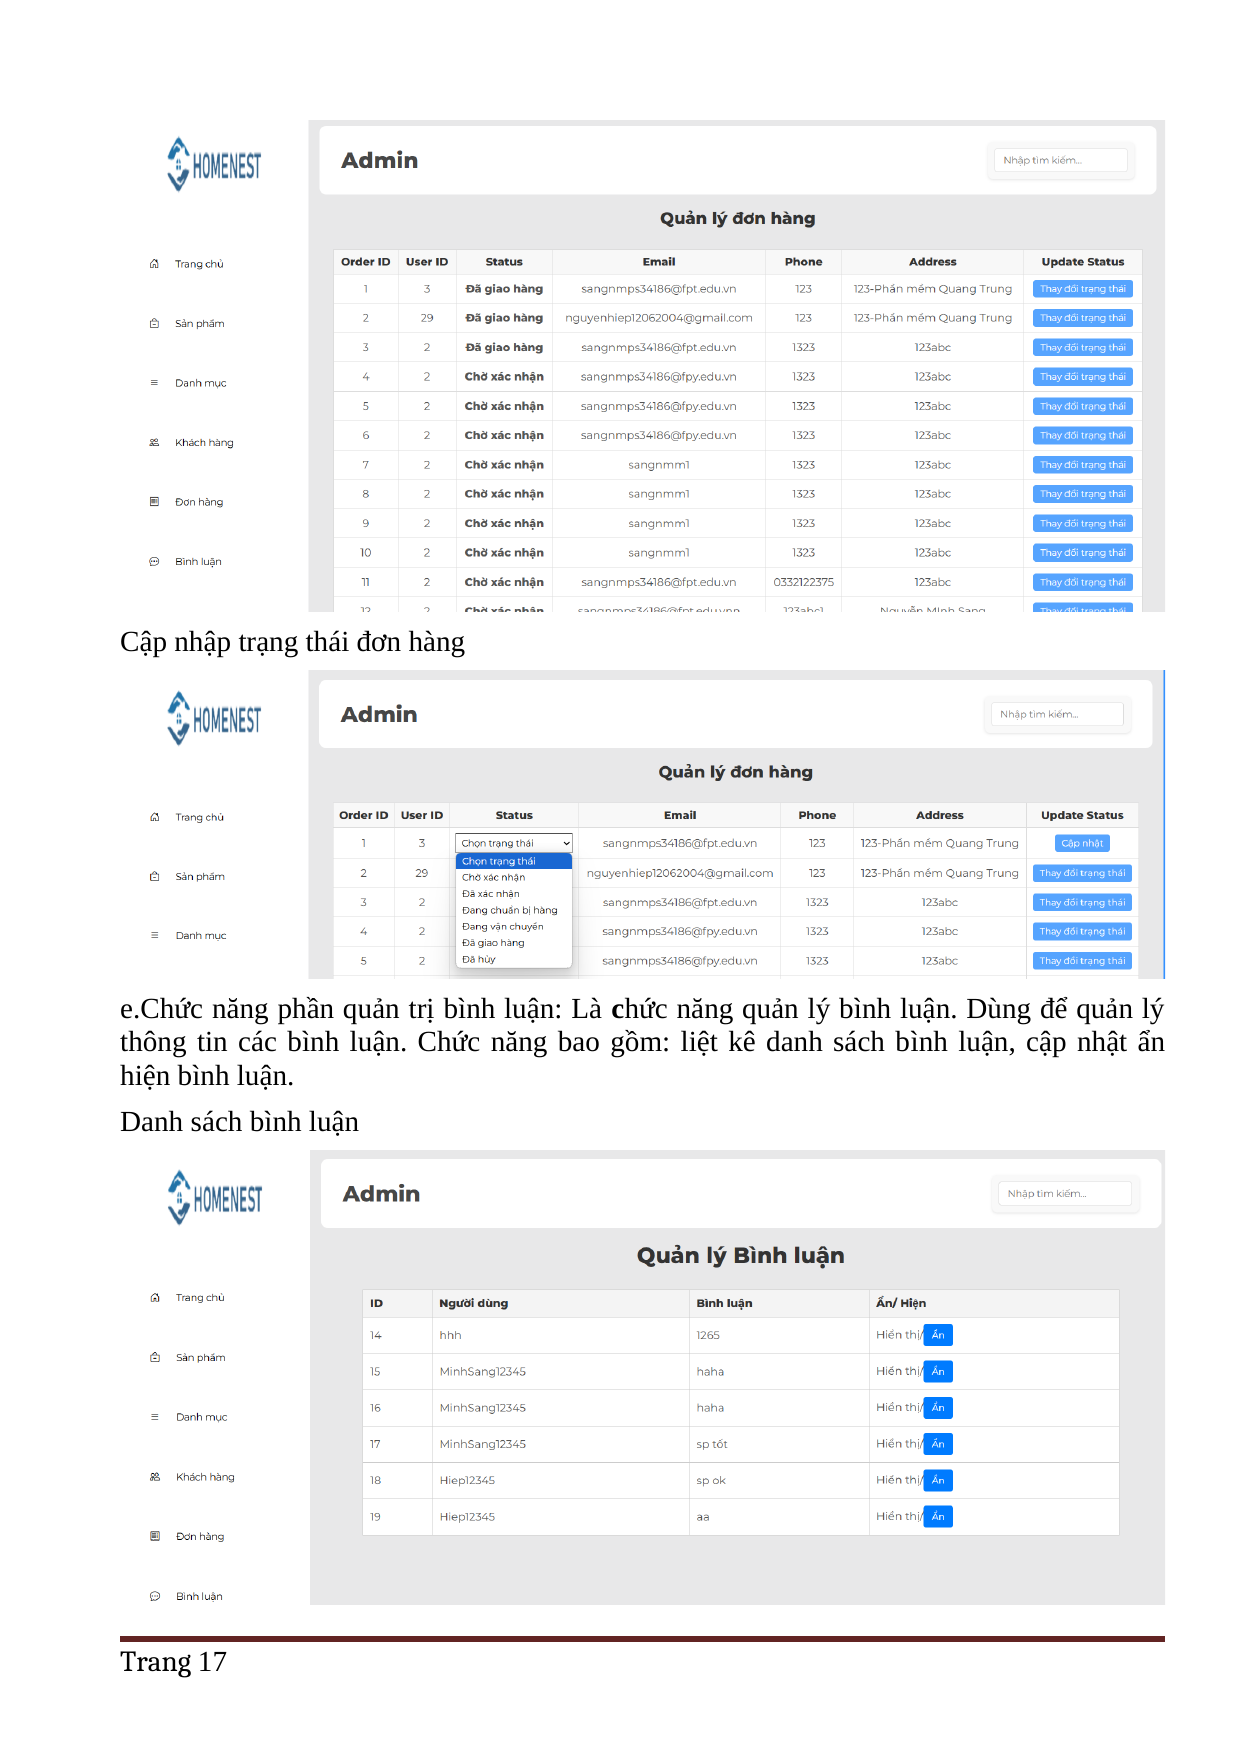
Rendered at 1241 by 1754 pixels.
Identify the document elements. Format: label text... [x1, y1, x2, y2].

picture [120, 670, 1166, 979]
text Danh sách bình luận [120, 1104, 1165, 1138]
text e.Chức năng phần quản trị bình luận: Là chức năng quản lý bình luận. Dùng để quản lý thông tin các bình luận. Chức năng bao gồm: liệt kê danh sách bình luận, cập nhật ẩn hiện bình luận. [120, 991, 1165, 1092]
picture [120, 1150, 1166, 1605]
text Cập nhập trạng thái đơn hàng [120, 624, 1165, 658]
picture [120, 120, 1166, 612]
